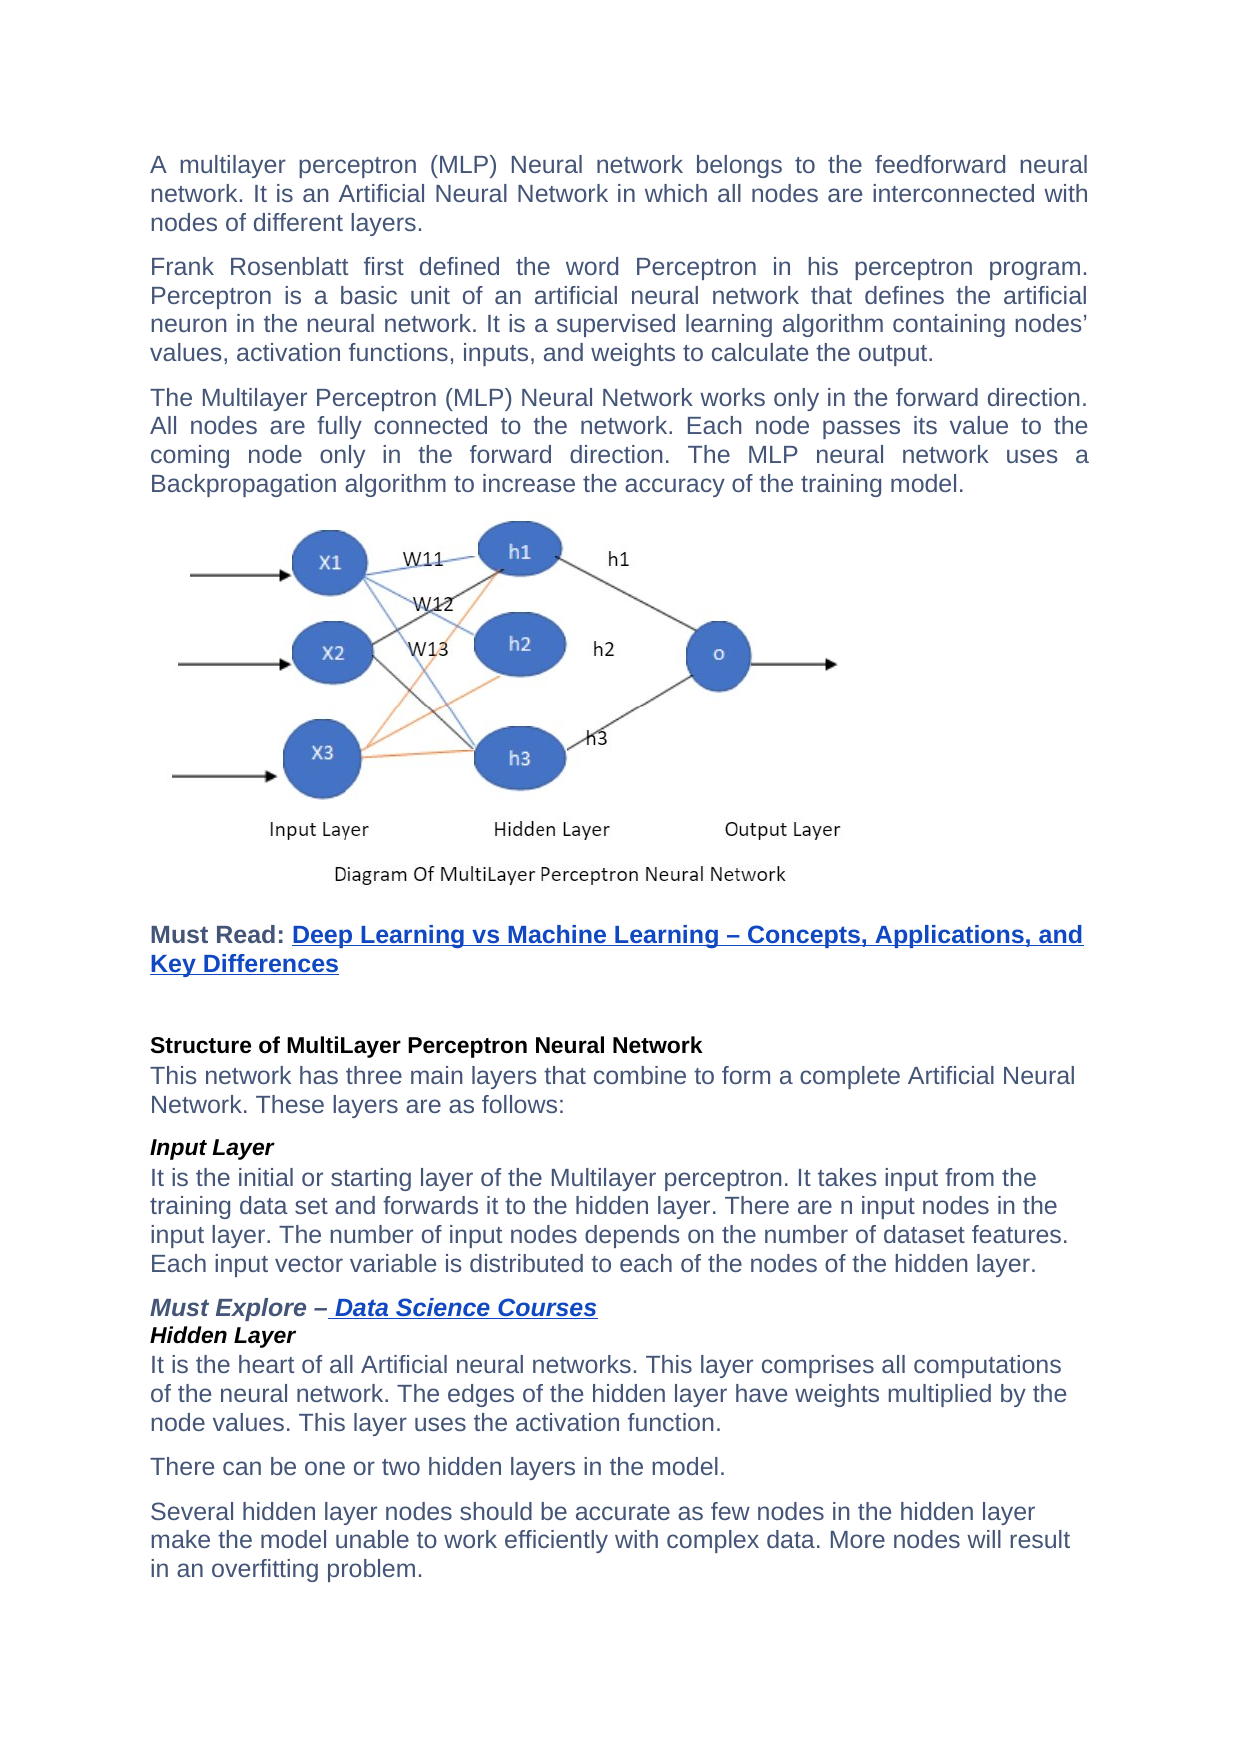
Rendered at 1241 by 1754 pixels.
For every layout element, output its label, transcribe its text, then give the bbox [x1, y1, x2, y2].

text Frank Rosenblatt first defined the word Perceptron in his perceptron program. Perceptron is a basic unit of an artificial neural network that defines the artificial neuron in the neural network. It is a supervised learning algorithm containing nodes’ values, activation functions, inputs, and weights to calculate the output. [150, 252, 1090, 367]
text There can be one or two hidden layers in the model. [150, 1452, 1090, 1481]
text The Multilayer Perceptron (MLP) Neural Network works only in the forward direction. All nodes are fully connected to the network. Each node passes its value to the coming node only in the forward direction. The MLP neural network uses a Backpropagation algorithm to increase the accuracy of the training model. [150, 382, 1090, 497]
text Must Read: Deep Learning vs Machine Learning – Concepts, Applications, and Key Differences [150, 920, 1090, 977]
text Must Explore – Data Science Courses [150, 1293, 1090, 1322]
text It is the heart of all Artificial neural networks. This layer comprises all computations of the neural network. The edges of the hidden layer have weights multiplied by the node values. This layer uses the activation function. [150, 1350, 1090, 1437]
text Several hidden layer nodes should be accurate as few nodes in the hidden layer make the model unable to work efficiently with complex data. More nodes will result in an overfitting problem. [150, 1497, 1090, 1583]
subtitle Structure of MultiLayer Perceptron Neural Network [150, 1032, 1090, 1059]
subtitle Hidden Layer [150, 1322, 1090, 1348]
picture [150, 513, 933, 901]
text A multilayer perceptron (MLP) Neural network belongs to the feedforward neural network. It is an Artificial Neural Network in which all nodes are interconnected with nodes of different layers. [150, 150, 1090, 236]
text This network has three main layers that combine to form a complete Artificial Neural Network. These layers are as follows: [150, 1061, 1090, 1118]
text It is the initial or starting layer of the Multilayer perceptron. It takes input from the training data set and forwards it to the hidden layer. There are n input nodes in the input layer. The number of input nodes depends on the number of dataset features. Each input vector variable is distributed to each of the nodes of the hidden layer. [150, 1162, 1090, 1277]
subtitle Input Layer [150, 1134, 1090, 1160]
